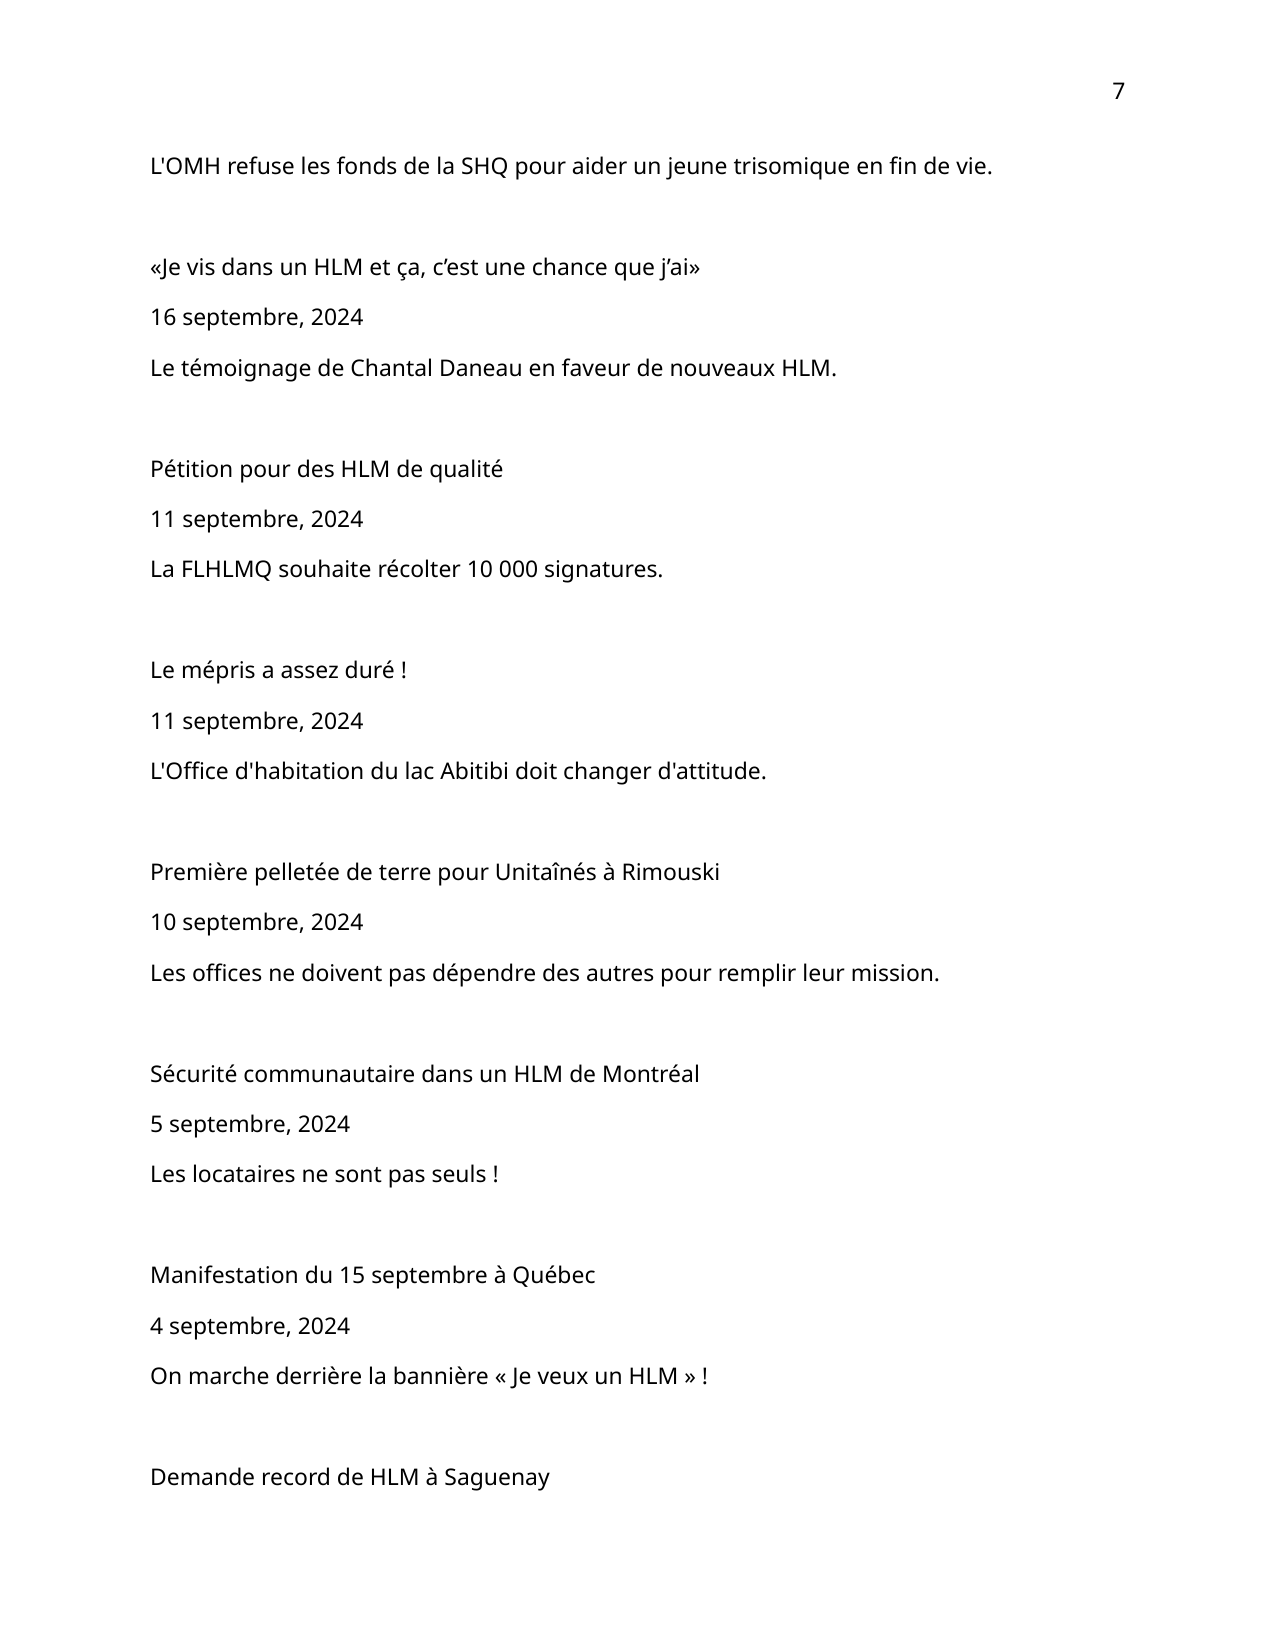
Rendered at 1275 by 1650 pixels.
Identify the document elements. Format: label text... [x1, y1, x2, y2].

text Première pelletée de terre pour Unitaînés à Rimouski [150, 856, 1125, 887]
text On marche derrière la bannière « Je veux un HLM » ! [150, 1360, 1125, 1391]
text 11 septembre, 2024 [150, 503, 1125, 534]
text L'OMH refuse les fonds de la SHQ pour aider un jeune trisomique en fin de vie. [150, 150, 1125, 181]
text L'Office d'habitation du lac Abitibi doit changer d'attitude. [150, 755, 1125, 786]
text Sécurité communautaire dans un HLM de Montréal [150, 1057, 1125, 1089]
text 4 septembre, 2024 [150, 1309, 1125, 1341]
text Le témoignage de Chantal Daneau en faveur de nouveaux HLM. [150, 352, 1125, 383]
text La FLHLMQ souhaite récolter 10 000 signatures. [150, 553, 1125, 584]
text Manifestation du 15 septembre à Québec [150, 1259, 1125, 1290]
text Le mépris a assez duré ! [150, 654, 1125, 685]
text 11 septembre, 2024 [150, 704, 1125, 736]
text Demande record de HLM à Saguenay [150, 1461, 1125, 1492]
text Les offices ne doivent pas dépendre des autres pour remplir leur mission. [150, 957, 1125, 988]
text 5 septembre, 2024 [150, 1108, 1125, 1139]
text «Je vis dans un HLM et ça, c’est une chance que j’ai» [150, 251, 1125, 282]
text 10 septembre, 2024 [150, 906, 1125, 937]
text Les locataires ne sont pas seuls ! [150, 1158, 1125, 1189]
text Pétition pour des HLM de qualité [150, 452, 1125, 484]
text 16 septembre, 2024 [150, 301, 1125, 332]
